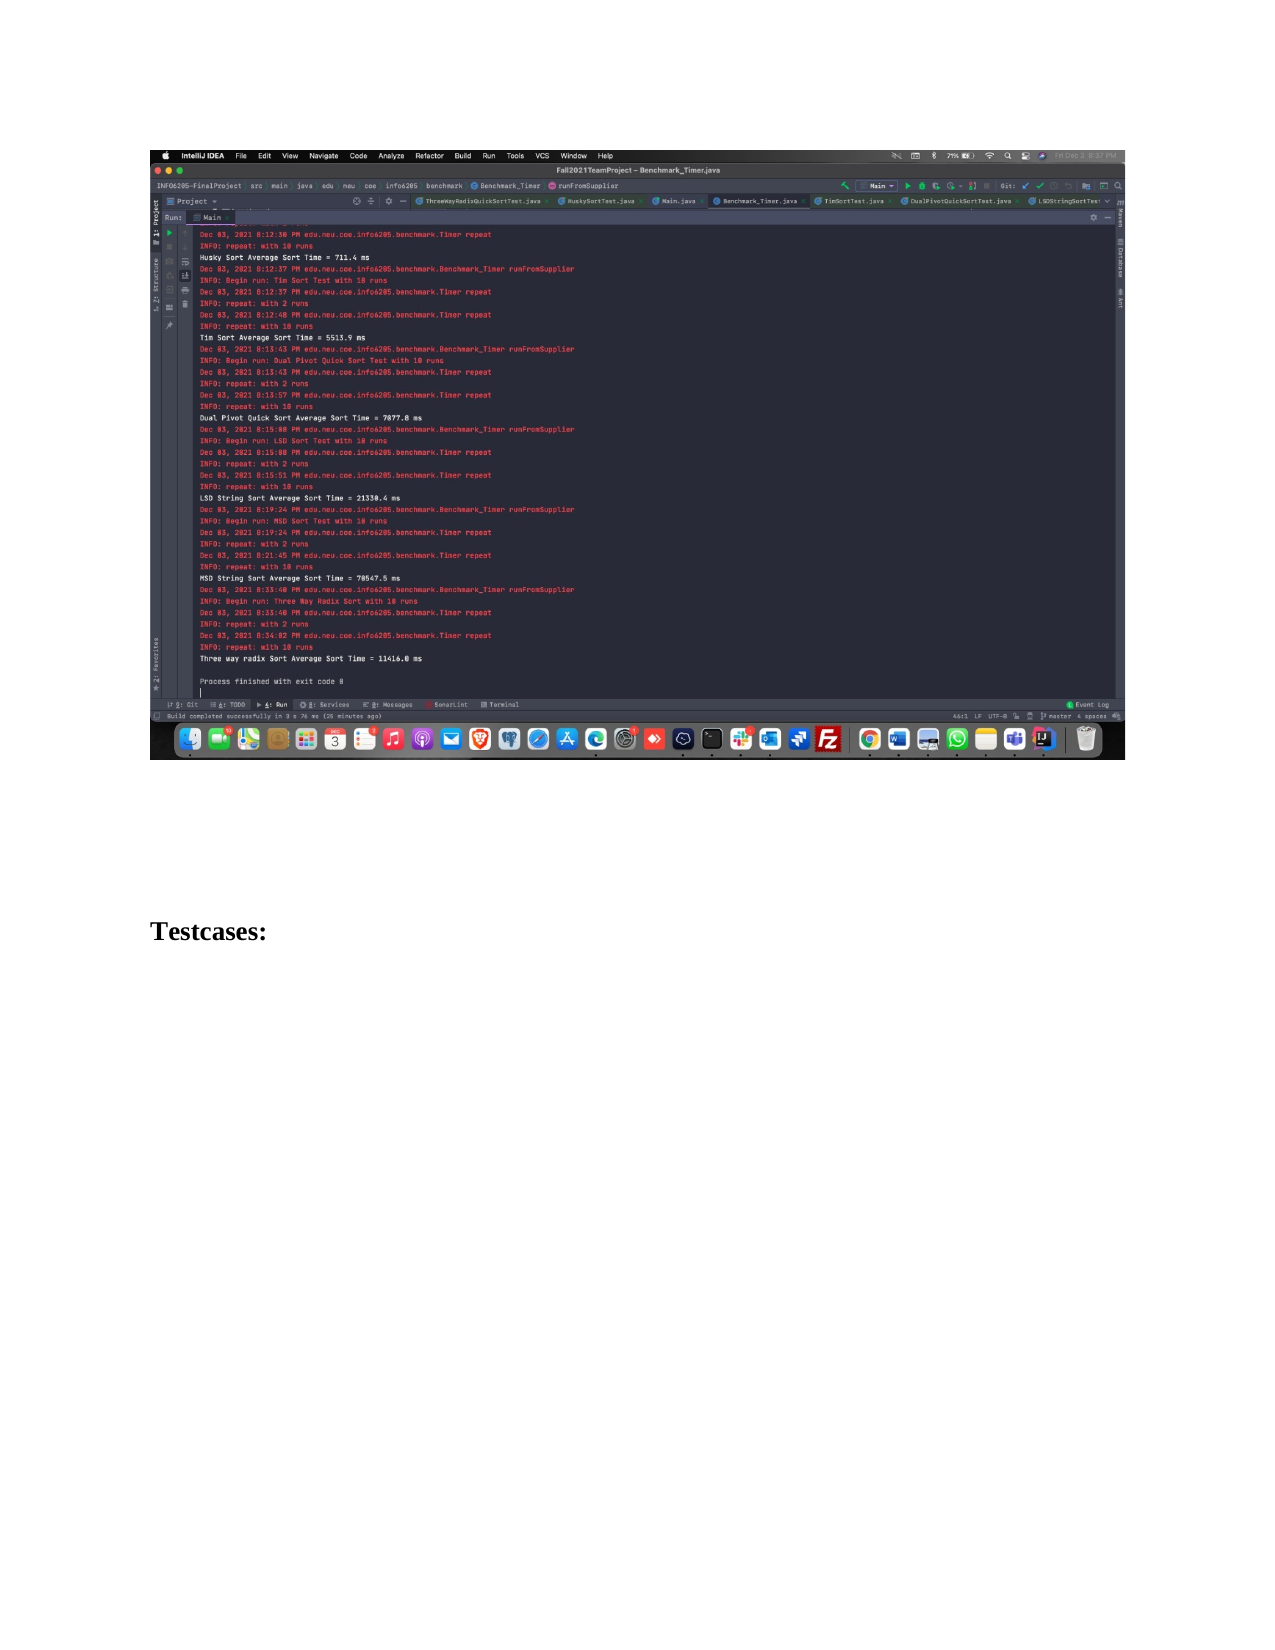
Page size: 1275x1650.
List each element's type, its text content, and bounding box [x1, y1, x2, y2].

picture [150, 150, 1125, 760]
text Testcases: [150, 915, 1125, 946]
